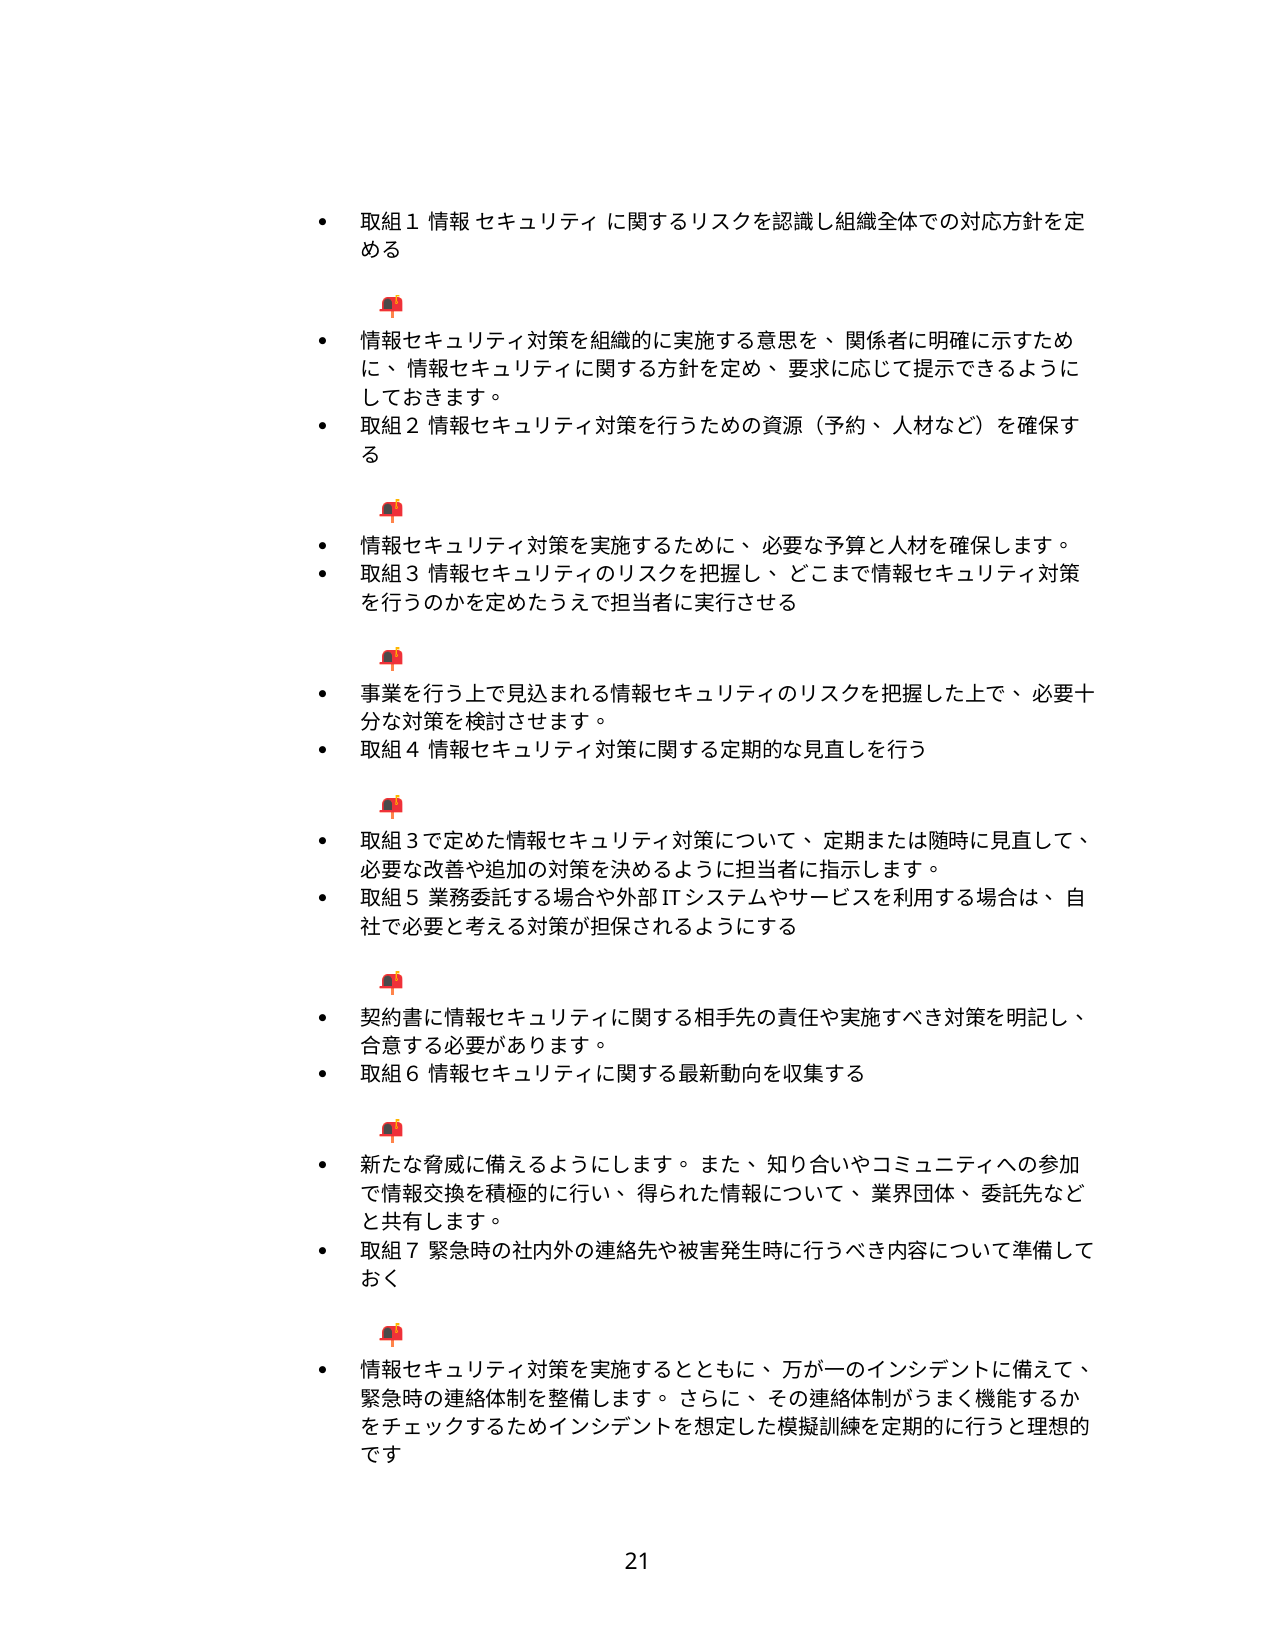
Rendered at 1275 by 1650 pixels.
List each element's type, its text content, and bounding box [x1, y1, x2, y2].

list 取組６ 情報セキュリティに関する最新動向を収集する [319, 1059, 1098, 1088]
list 取組２ 情報セキュリティ対策を行うための資源（予約、 人材など）を確保する [319, 411, 1098, 468]
list 取組５ 業務委託する場合や外部ITシステムやサービスを利用する場合は、 自社で必要と考える対策が担保されるようにする [319, 883, 1098, 940]
list 取組４ 情報セキュリティ対策に関する定期的な見直しを行う [319, 736, 1098, 764]
list 情報セキュリティ対策を実施するために、 必要な予算と人材を確保します。 [319, 531, 1098, 559]
list 情報セキュリティ対策を実施するとともに、 万が一のインシデントに備えて、 緊急時の連絡体制を整備します。 さらに、 その連絡体制がうまく機能するかをチェックするためインシデントを想定した模擬訓練を定期的に行うと理想的です [319, 1355, 1098, 1469]
list 新たな脅威に備えるようにします。 また、 知り合いやコミュニティへの参加で情報交換を積極的に行い、 得られた情報について、 業界団体、 委託先などと共有します。 [319, 1151, 1098, 1236]
picture [379, 647, 403, 671]
list 取組３ 情報セキュリティのリスクを把握し、 どこまで情報セキュリティ対策を行うのかを定めたうえで担当者に実行させる [319, 559, 1098, 616]
picture [379, 499, 403, 523]
picture [379, 1119, 403, 1143]
list 事業を行う上で見込まれる情報セキュリティのリスクを把握した上で、 必要十分な対策を検討させます。 [319, 679, 1098, 736]
picture [379, 795, 403, 819]
picture [379, 295, 403, 318]
list 情報セキュリティ対策を組織的に実施する意思を、 関係者に明確に示すために、 情報セキュリティに関する方針を定め、 要求に応じて提示できるようにしておきます。 [319, 326, 1098, 411]
list 契約書に情報セキュリティに関する相手先の責任や実施すべき対策を明記し、 合意する必要があります。 [319, 1003, 1098, 1059]
picture [379, 1323, 403, 1347]
list 取組７ 緊急時の社内外の連絡先や被害発生時に行うべき内容について準備しておく [319, 1236, 1098, 1293]
list 取組１ 情報 セキュリティ に関するリスクを認識し組織全体での対応方針を定める [319, 207, 1098, 264]
picture [379, 971, 403, 995]
list 取組3で定めた情報セキュリティ対策について、 定期または随時に見直して、 必要な改善や追加の対策を決めるように担当者に指示します。 [319, 826, 1098, 883]
